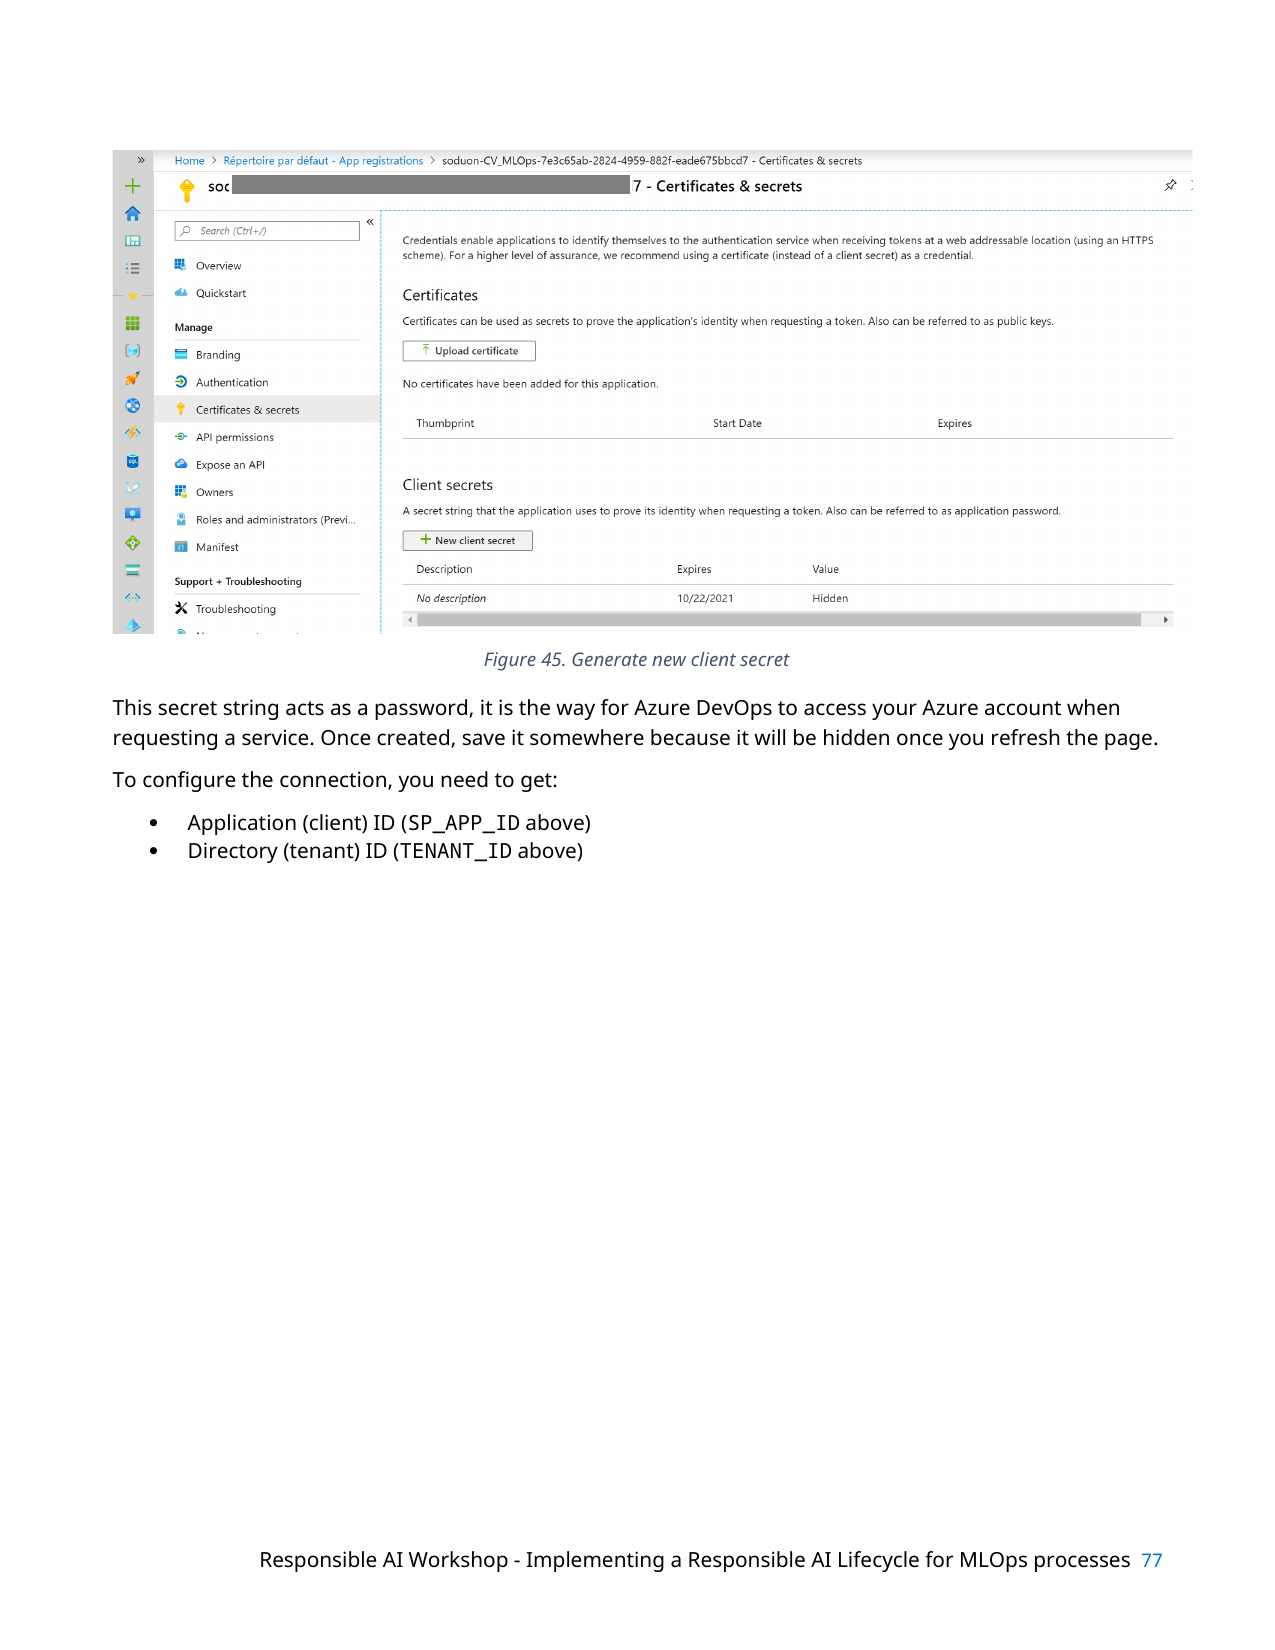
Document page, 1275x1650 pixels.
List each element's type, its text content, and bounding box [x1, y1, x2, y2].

list Application (client) ID (SP_APP_ID above) [150, 808, 1162, 836]
text This secret string acts as a password, it is the way for Azure DevOps to access your Azure account when requesting a service. Once created, save it somewhere because it will be hidden once you refresh the page. [112, 693, 1162, 752]
picture [112, 150, 1193, 634]
text To configure the connection, you need to get: [112, 766, 1162, 794]
list Directory (tenant) ID (TENANT_ID above) [150, 836, 1162, 865]
